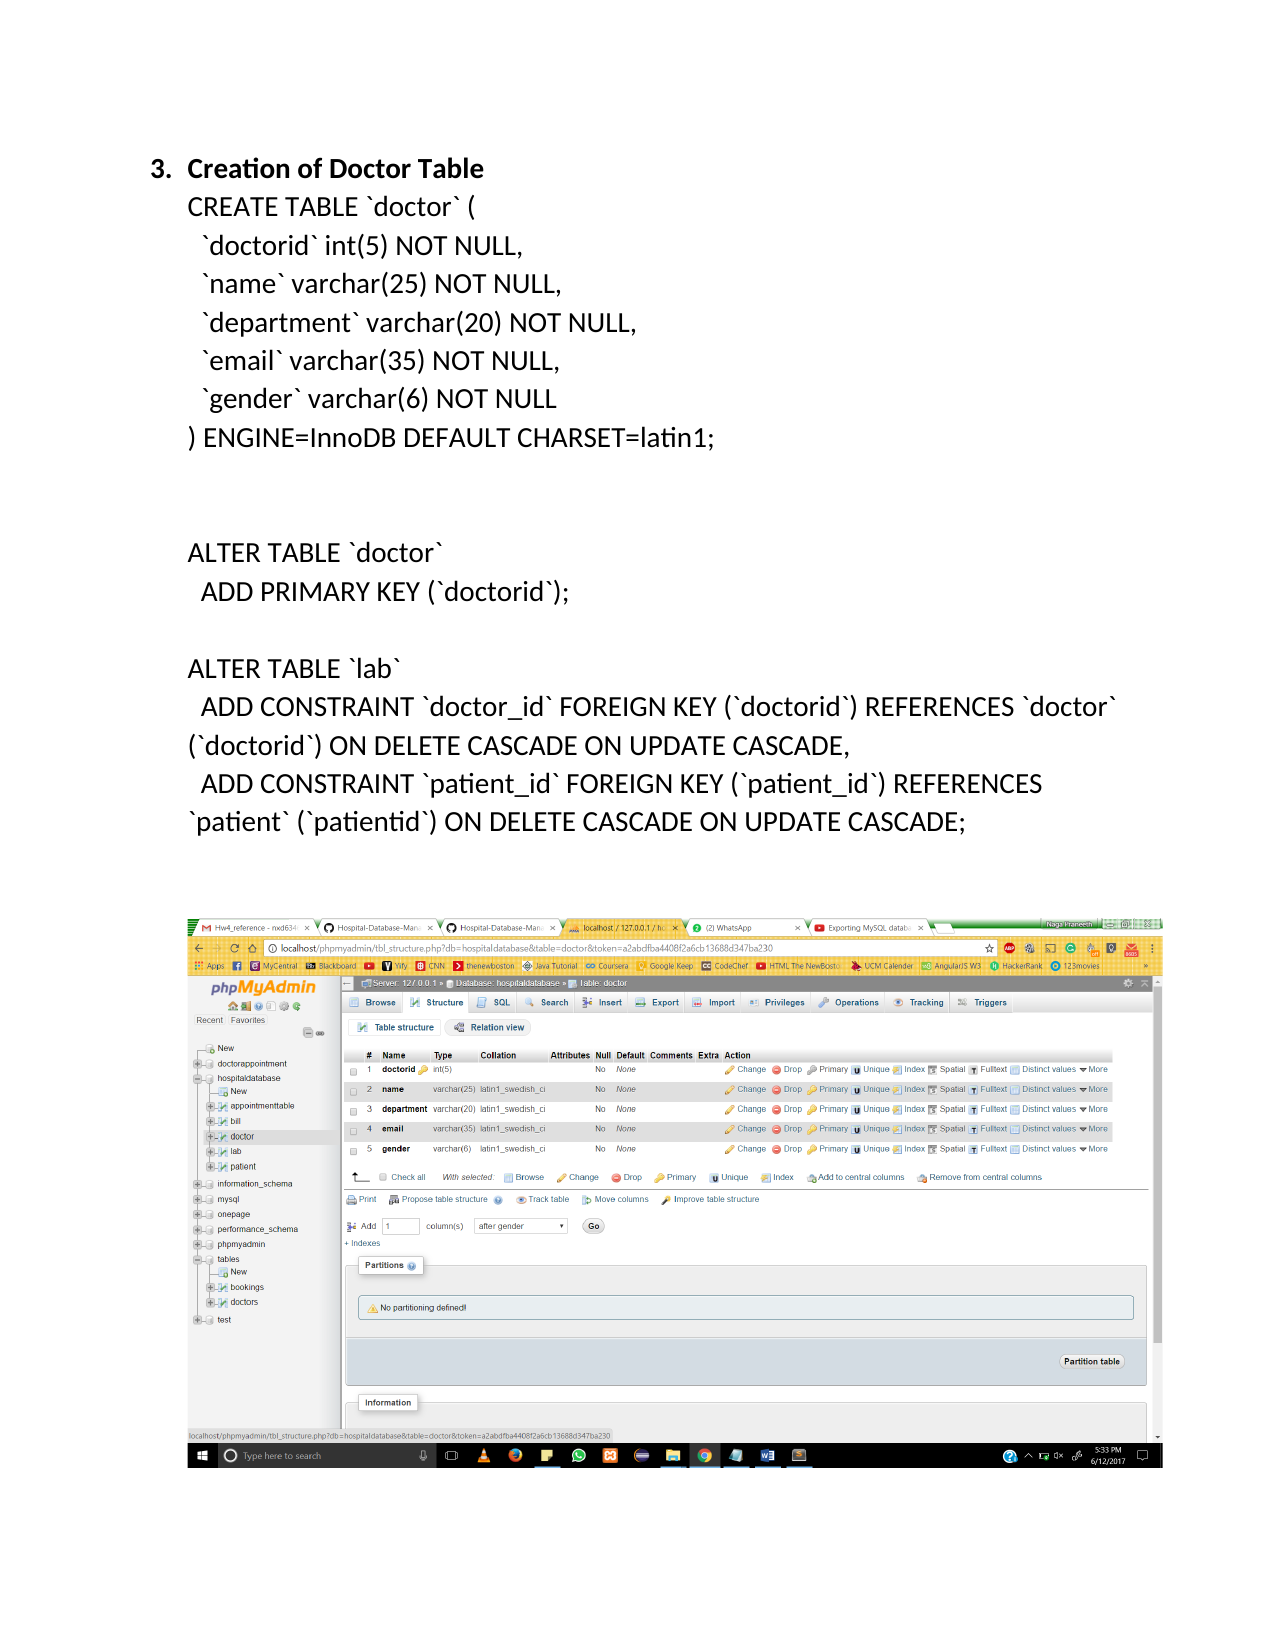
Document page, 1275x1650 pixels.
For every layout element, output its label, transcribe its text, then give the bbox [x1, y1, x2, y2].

list ADD PRIMARY KEY (`doctorid`); [187, 573, 1125, 608]
list ALTER TABLE `doctor` [187, 534, 1125, 570]
list ALTER TABLE `lab` [187, 650, 1125, 685]
list `email` varchar(35) NOT NULL, [187, 342, 1125, 378]
list Creation of Doctor Table [150, 150, 1125, 186]
list CREATE TABLE `doctor` ( [187, 188, 1125, 224]
list ADD CONSTRAINT `patient_id` FOREIGN KEY (`patient_id`) REFERENCES `patient` (`patientid`) ON DELETE CASCADE ON UPDATE CASCADE; [187, 765, 1125, 839]
list `department` varchar(20) NOT NULL, [187, 304, 1125, 339]
list `name` varchar(25) NOT NULL, [187, 265, 1125, 301]
picture [187, 918, 1163, 1468]
list ADD CONSTRAINT `doctor_id` FOREIGN KEY (`doctorid`) REFERENCES `doctor` (`doctorid`) ON DELETE CASCADE ON UPDATE CASCADE, [187, 688, 1125, 762]
list `doctorid` int(5) NOT NULL, [187, 227, 1125, 262]
list ) ENGINE=InnoDB DEFAULT CHARSET=latin1; [187, 419, 1125, 455]
list `gender` varchar(6) NOT NULL [187, 381, 1125, 416]
